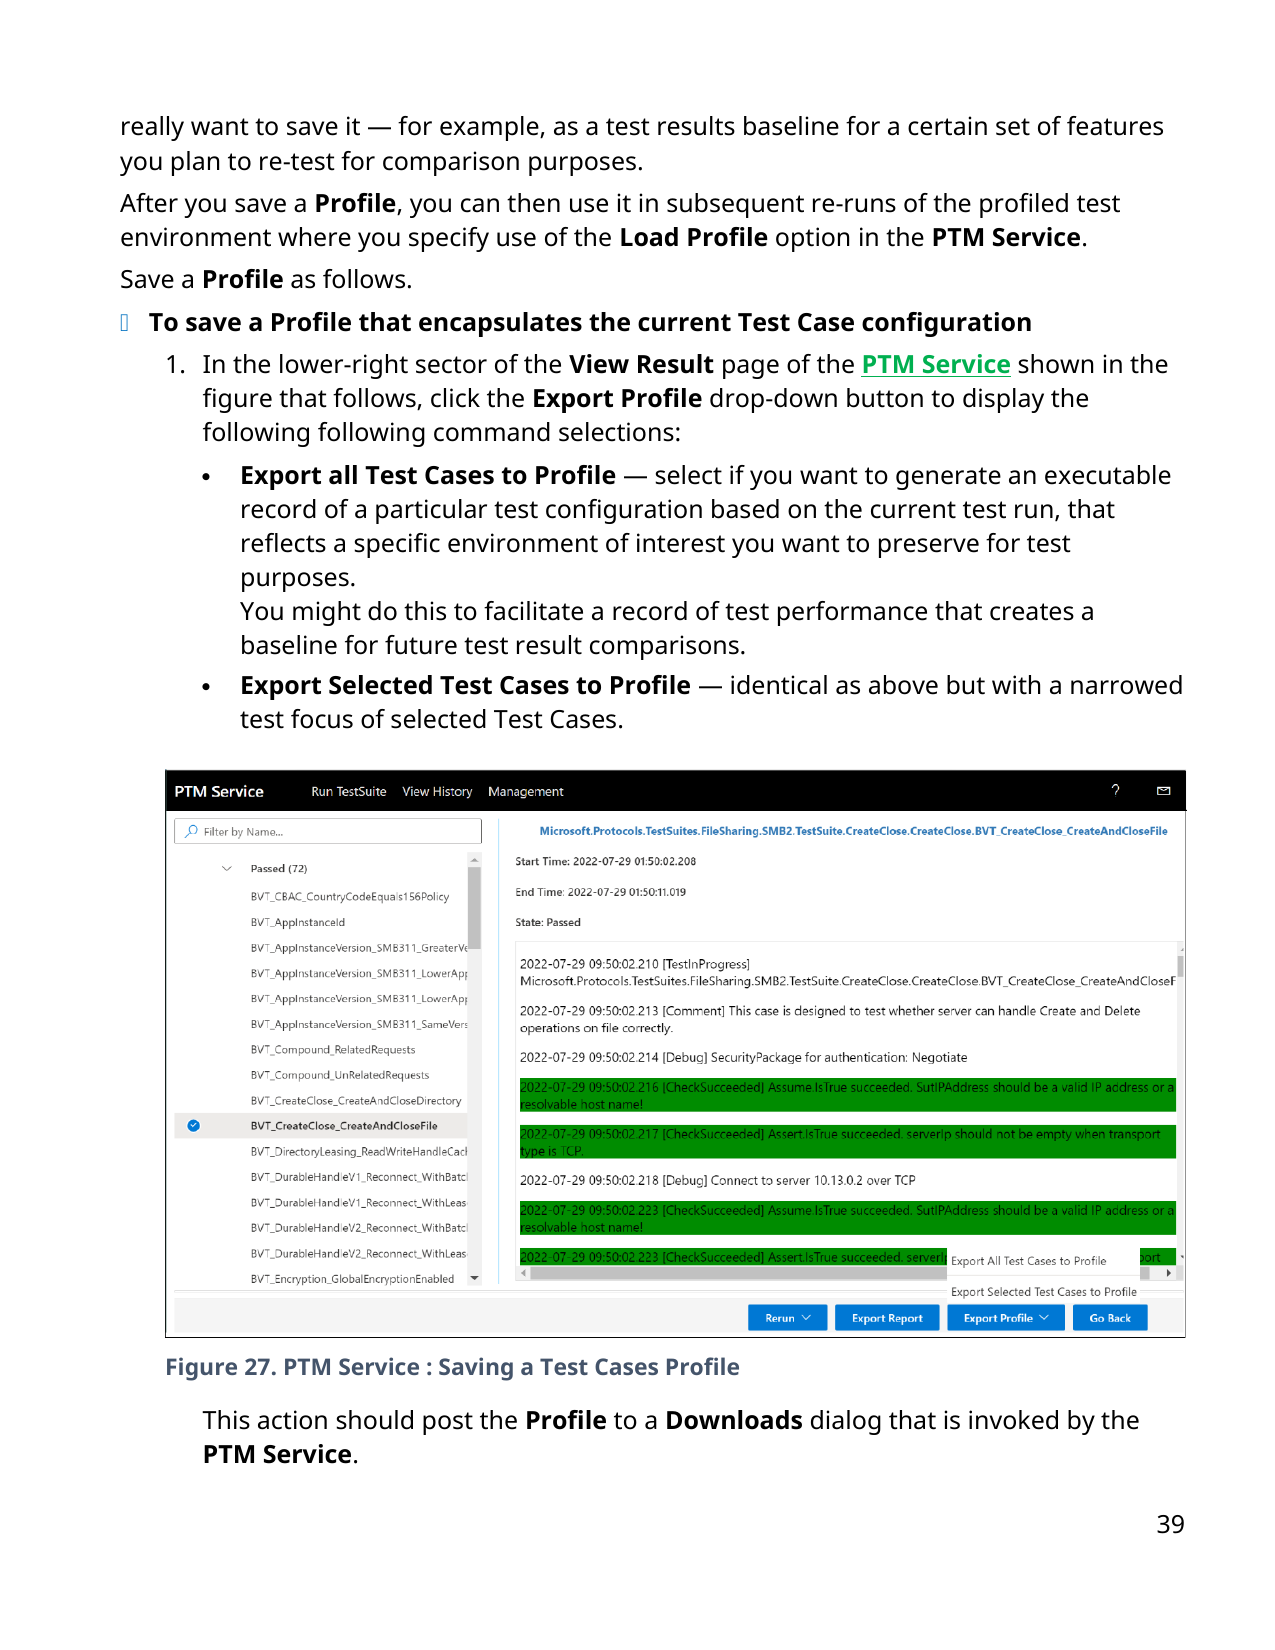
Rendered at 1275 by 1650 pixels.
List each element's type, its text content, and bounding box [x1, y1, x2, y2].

picture [165, 769, 1188, 1339]
list In the lower-right sector of the View Result page of the PTM Service shown in the figure that follows, click the Export Profile drop-down button to display the following following command selections: [165, 347, 1185, 449]
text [120, 109, 1185, 177]
list Export Selected Test Cases to Profile — identical as above but with a narrowed test focus of selected Test Cases. [202, 668, 1185, 736]
text To save a Profile that encapsulates the current Test Case configuration [120, 304, 1185, 338]
list Export all Test Cases to Profile — select if you want to generate an executable record of a particular test configuration based on the current test run, that reflects a specific environment of interest you want to preserve for test purposes. [202, 457, 1185, 593]
text Save a Profile as follows. [120, 262, 1185, 296]
list This action should post the Profile to a Downloads dialog that is invoked by the PTM Service. [202, 1403, 1185, 1471]
list You might do this to facilitate a record of test performance that creates a baseline for future test result comparisons. [240, 593, 1185, 662]
text Figure 27. PTM Service : Saving a Test Cases Profile [165, 1351, 1185, 1382]
text After you save a Profile, you can then use it in subsequent re-runs of the profiled test environment where you specify use of the Load Profile option in the PTM Service. [120, 186, 1185, 254]
